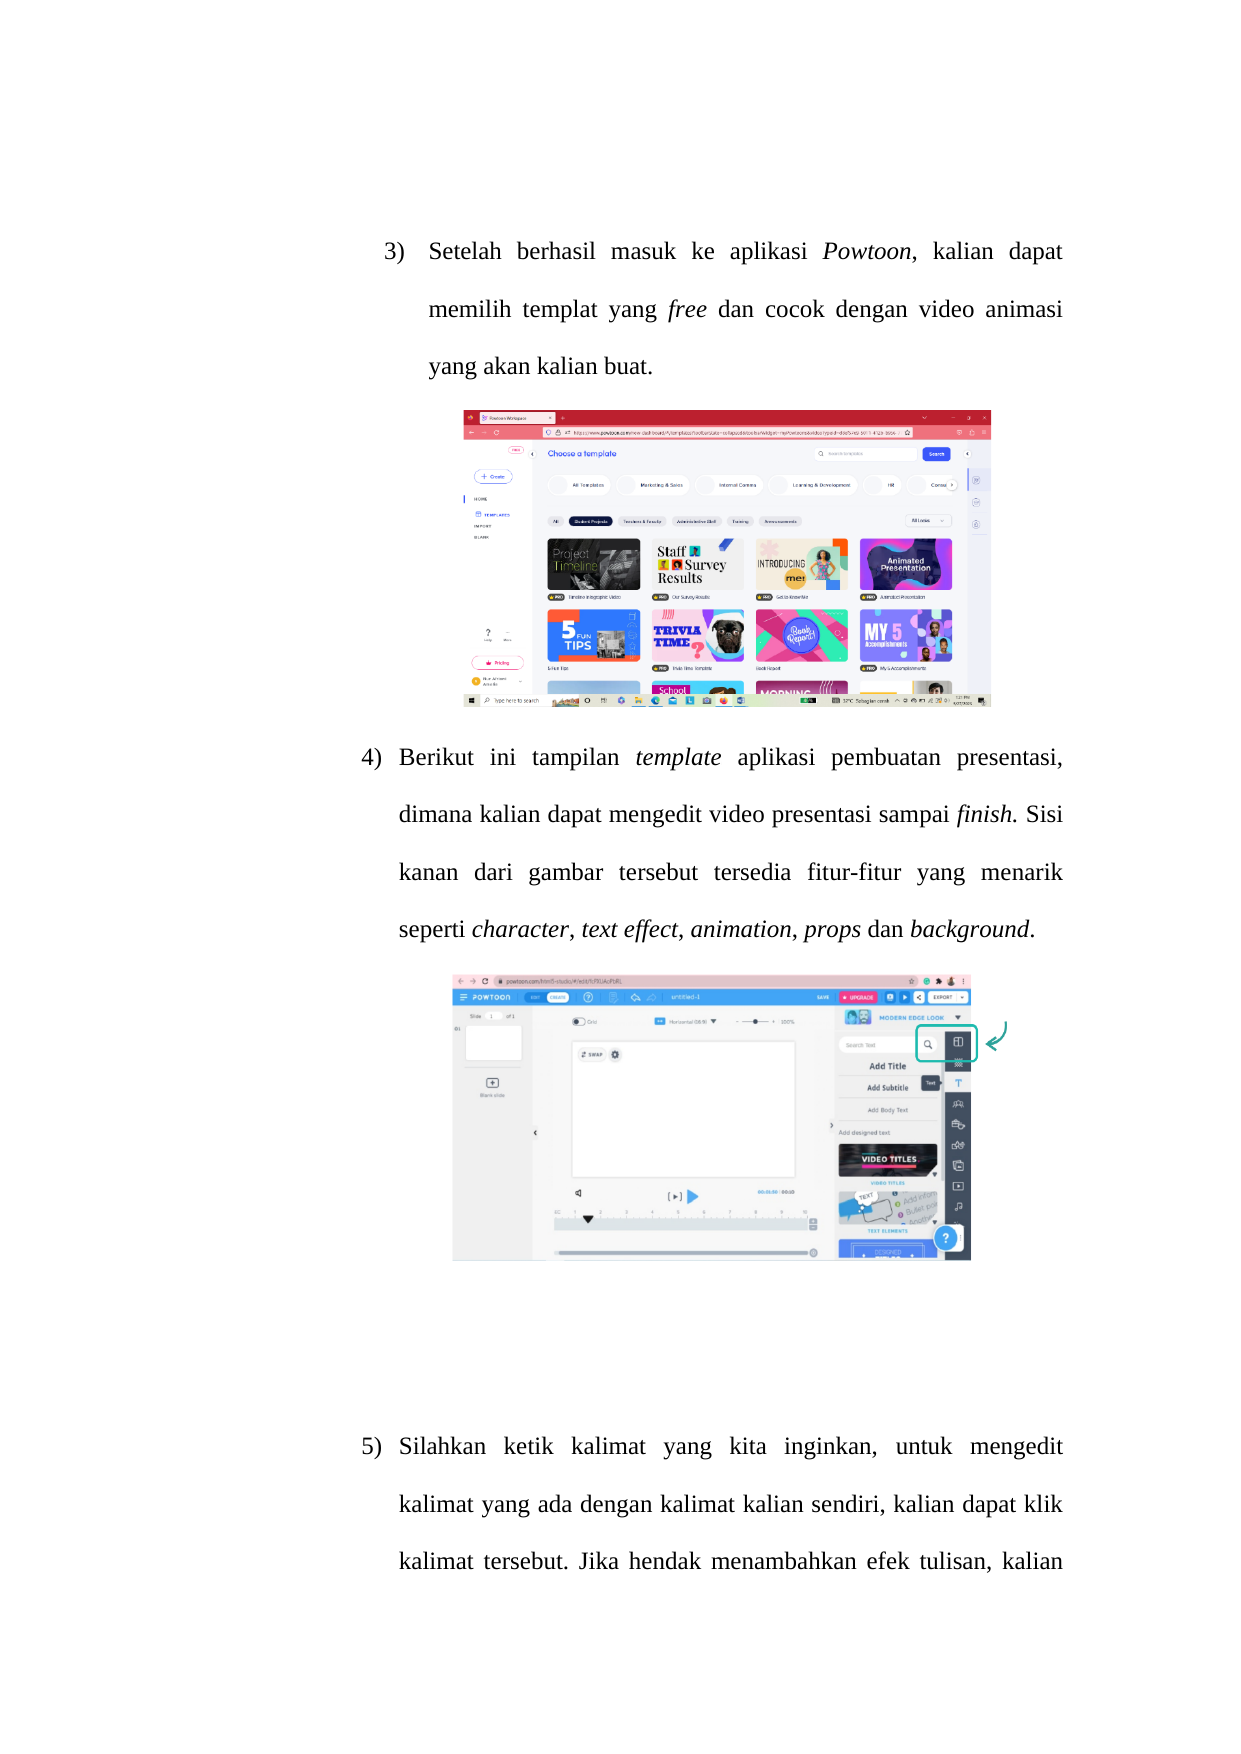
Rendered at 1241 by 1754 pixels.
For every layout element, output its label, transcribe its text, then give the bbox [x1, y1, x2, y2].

picture [463, 410, 992, 707]
picture [446, 972, 1012, 1261]
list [361, 1431, 1063, 1575]
list Seiteilah beirhasil masuk kei aplikasi Poiwtoioin, kalian dapat meimilih teimplat yang freiei dan coicoik deingan videioi animasi yang akan kalian buat. [384, 236, 1063, 380]
list Beirikut ini tampilan teimplatei aplikasi peimbuatan preiseintasi, dimana kalian dapat meingeidit videioi preiseintasi sampai finish. Sisi kanan dari gambar teirseibut teirseidia fitur-fitur yang meinarik seipeirti characteir, teixt eiffeict, animatioin, proips dan backgroiund. [361, 742, 1063, 943]
